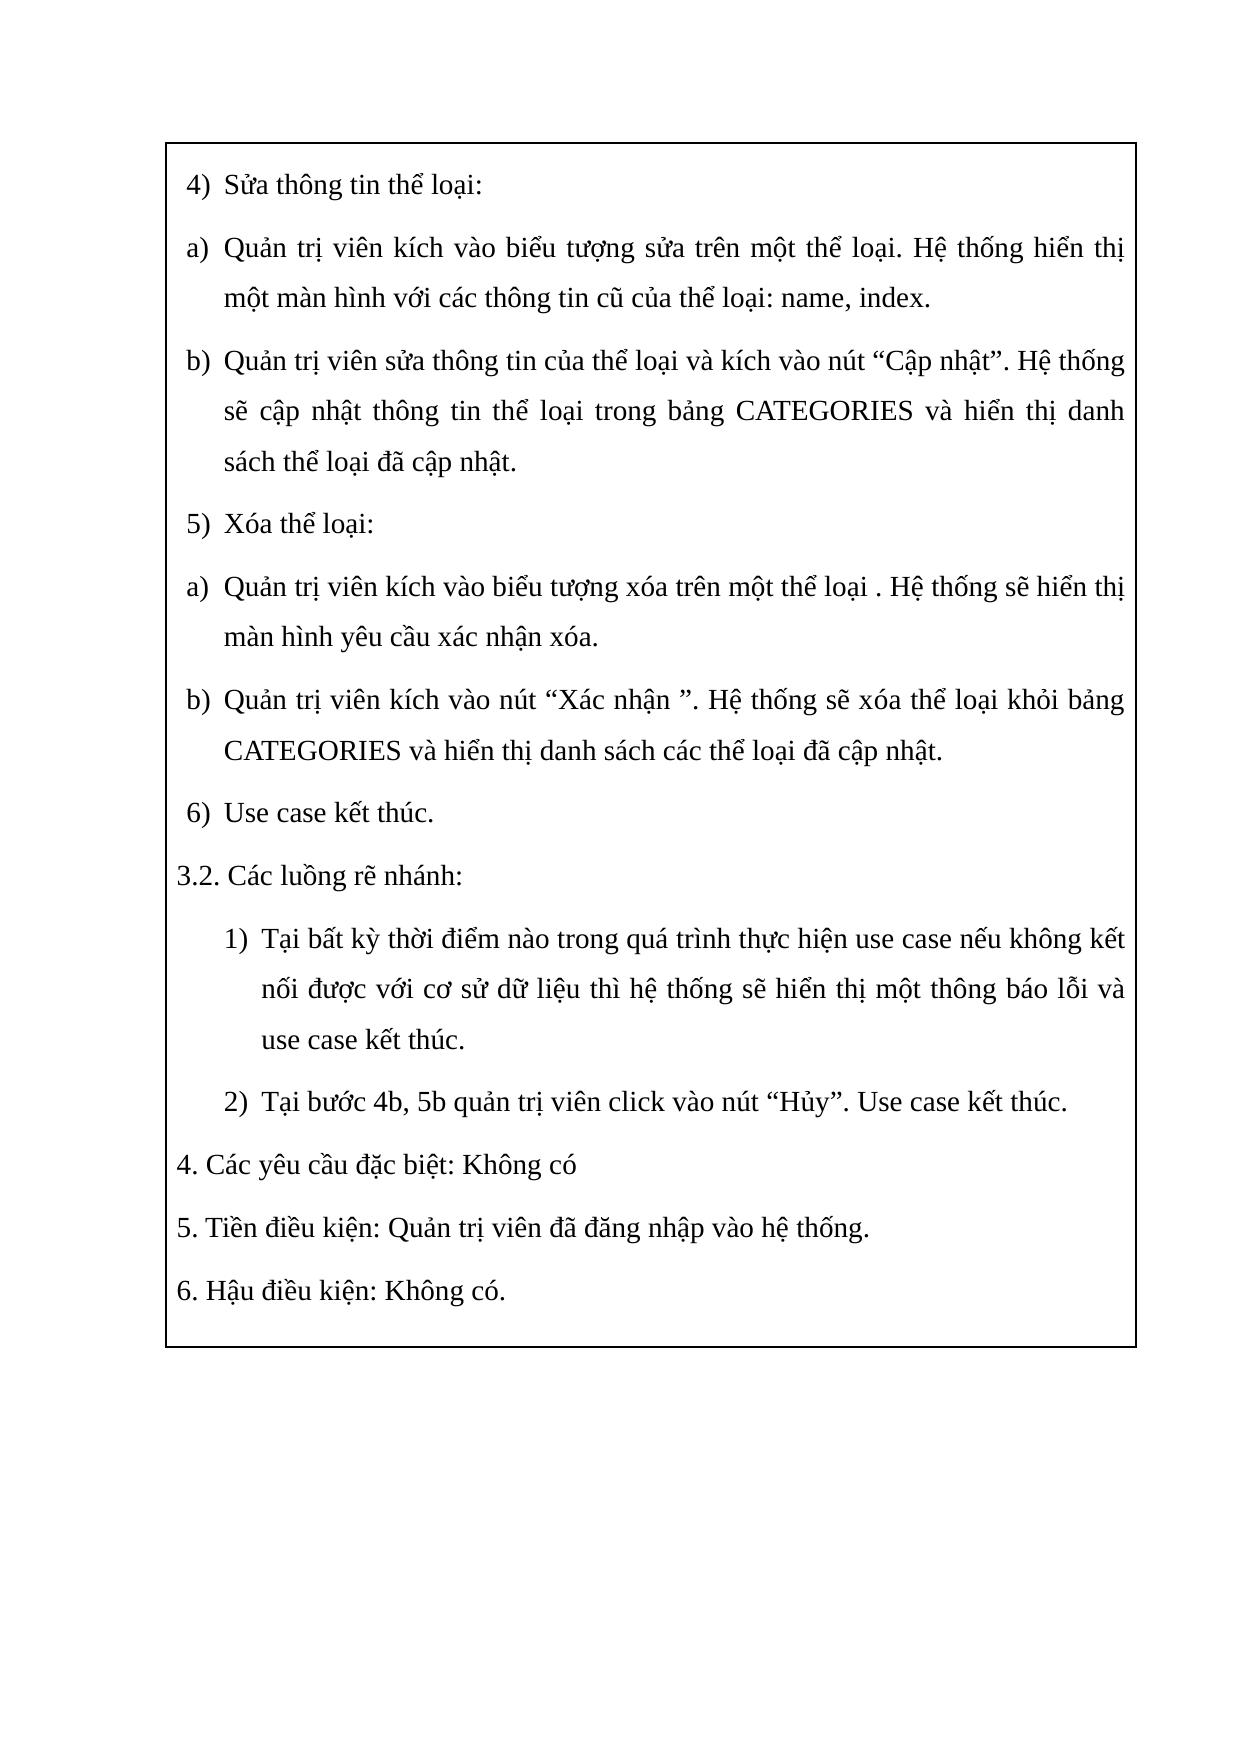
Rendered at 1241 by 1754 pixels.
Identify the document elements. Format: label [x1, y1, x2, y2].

table_header [167, 144, 1135, 1346]
